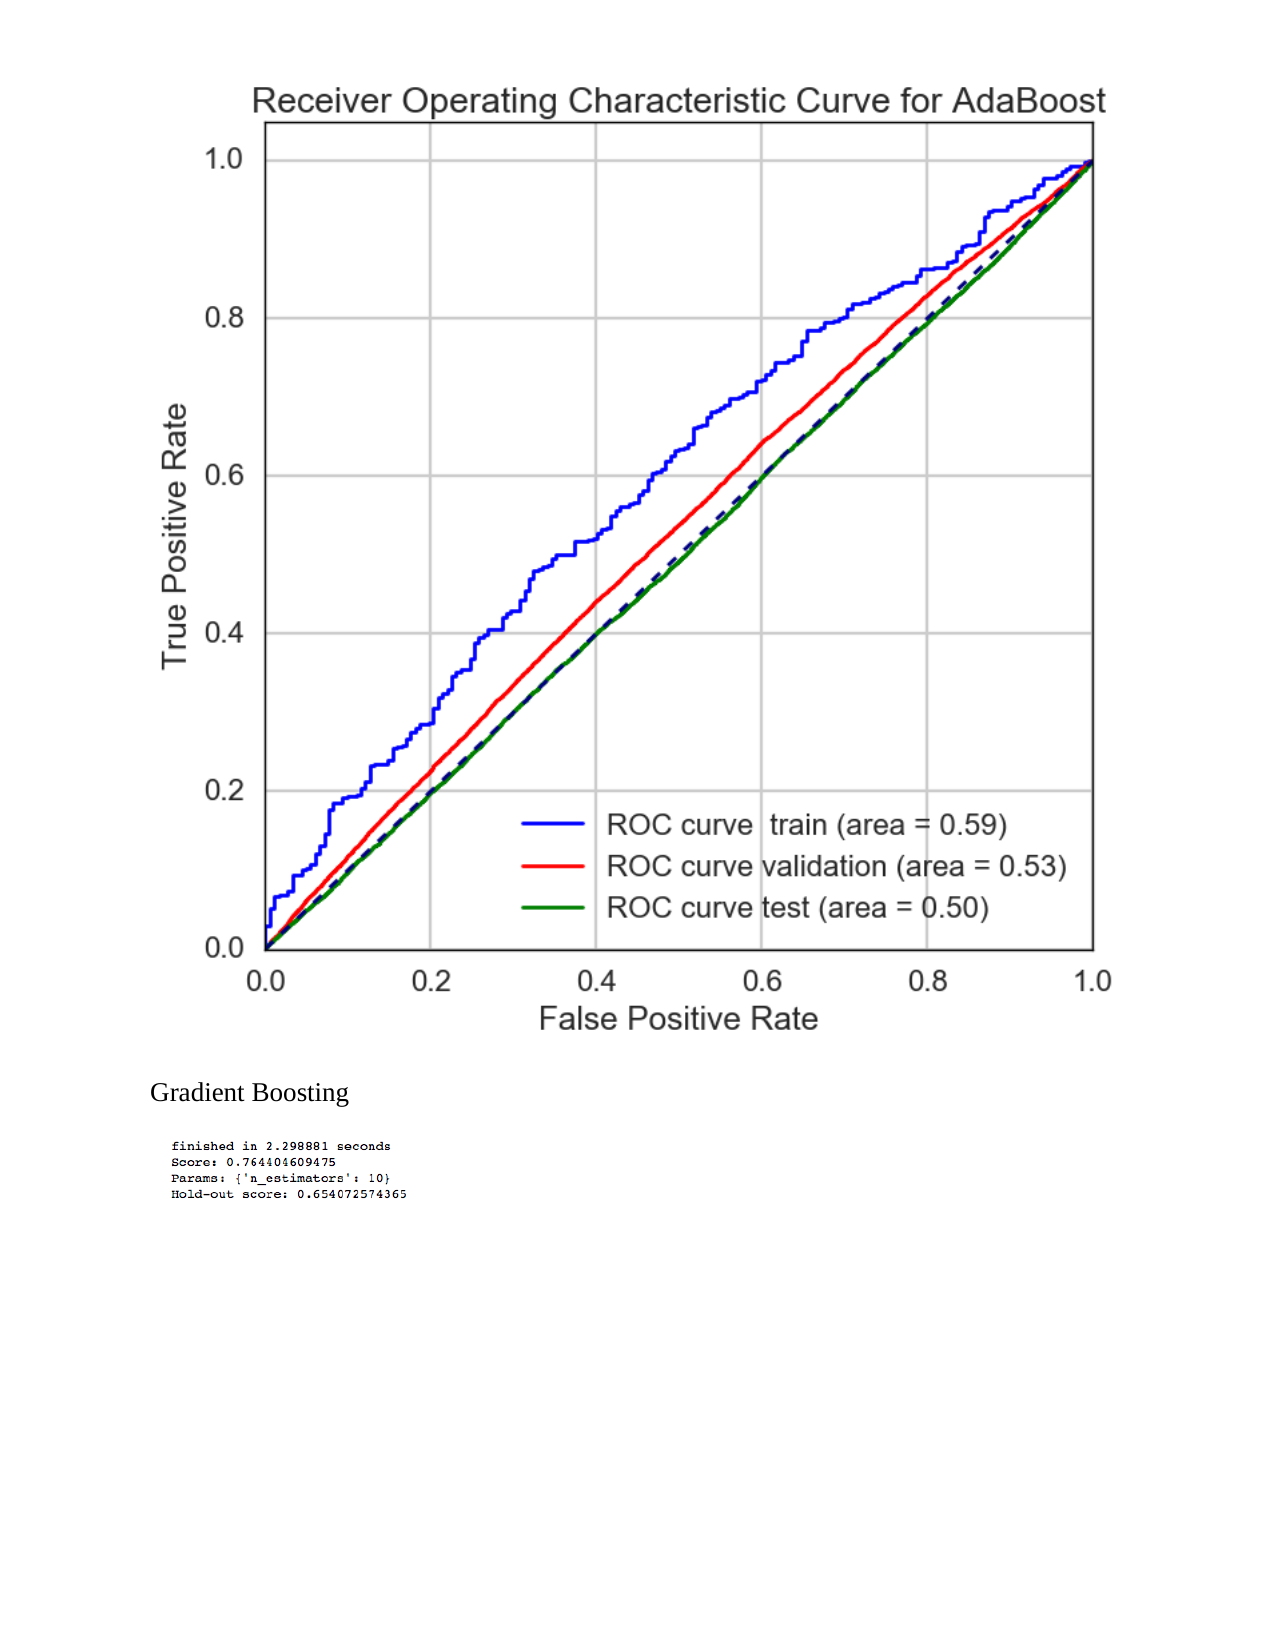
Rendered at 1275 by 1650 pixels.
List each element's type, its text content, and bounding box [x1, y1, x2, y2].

picture [150, 75, 1125, 1050]
picture [150, 1133, 1125, 1209]
text Gradient Boosting [150, 1076, 1125, 1107]
